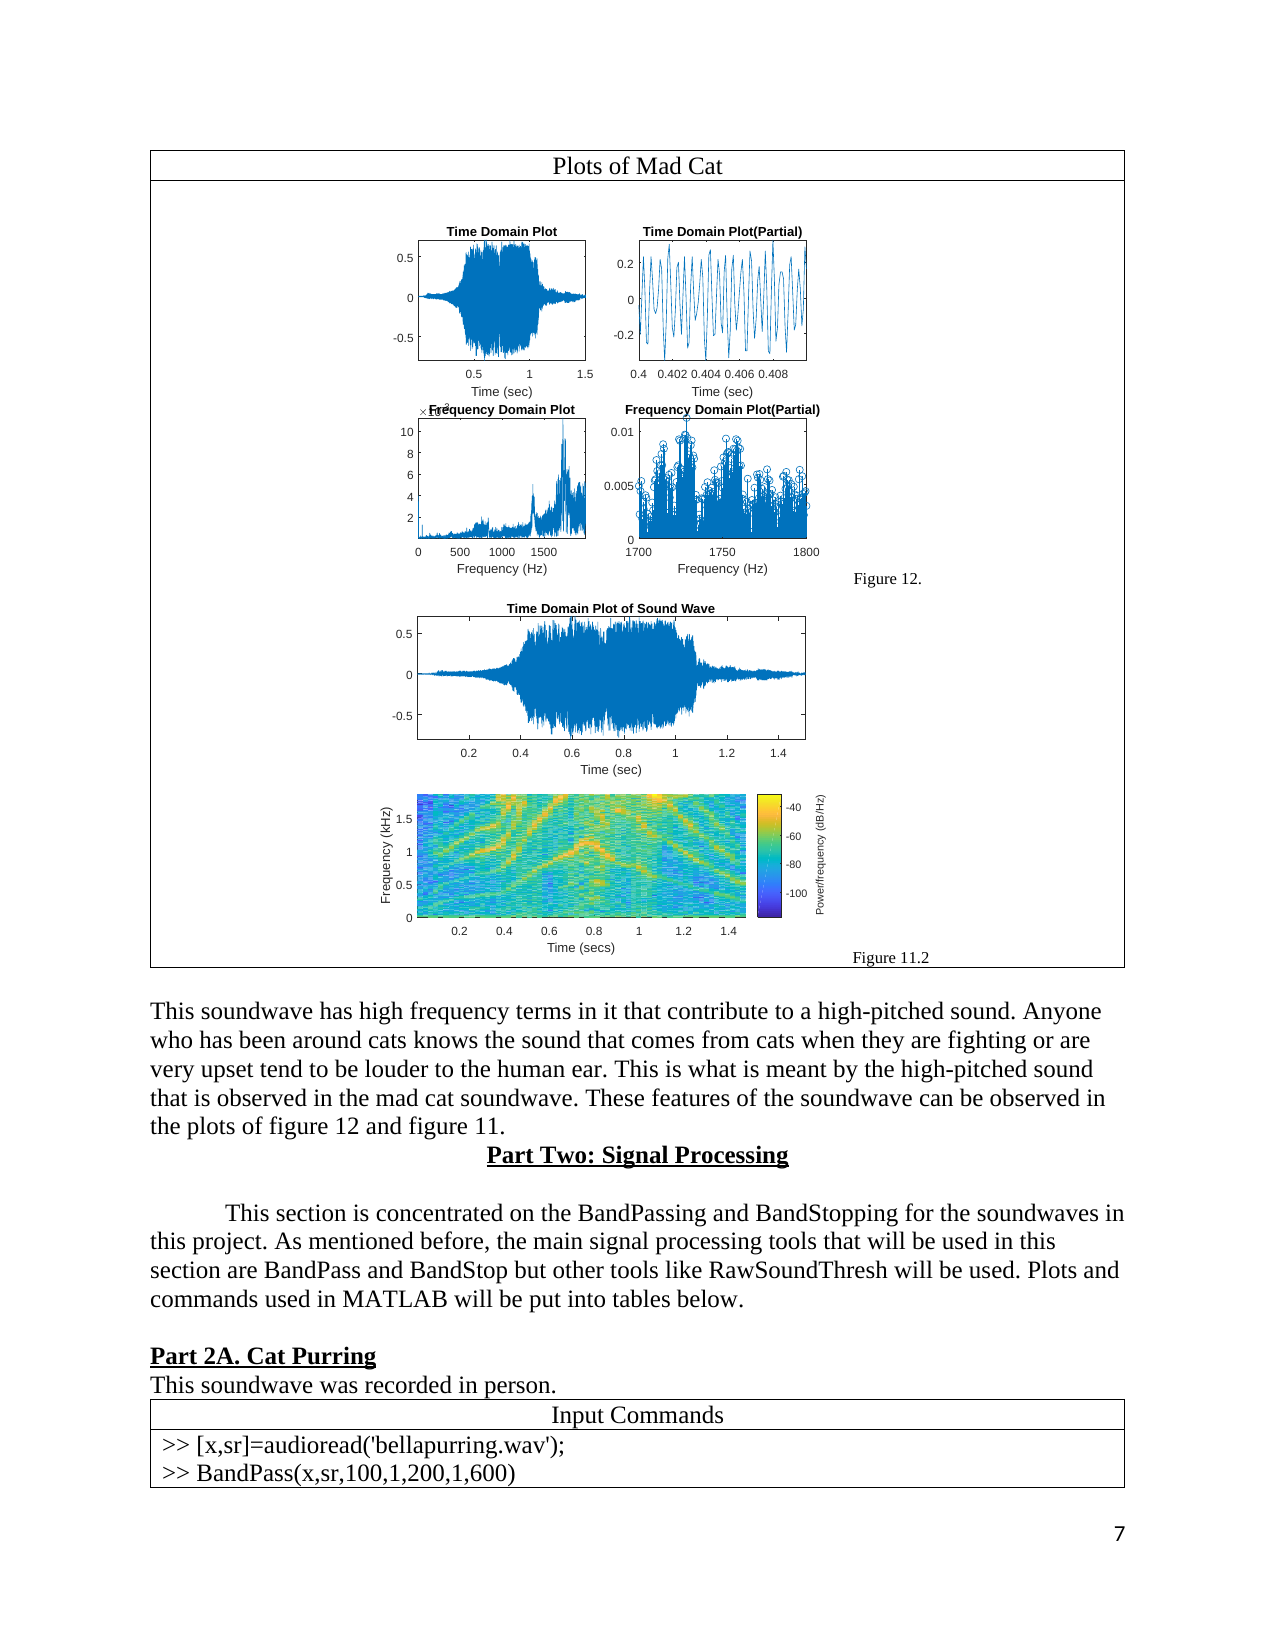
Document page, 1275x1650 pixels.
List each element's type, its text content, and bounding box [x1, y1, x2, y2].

table_cell >> [x,sr]=audioread('bellapurring.wav'); >> BandPass(x,sr,100,1,200,1,600) [151, 1430, 1124, 1487]
text This section is concentrated on the BandPassing and BandStopping for the soundwaves in this project. As mentioned before, the main signal processing tools that will be used in this section are BandPass and BandStop but other tools like RawSoundThresh will be used. Plots and commands used in MATLAB will be put into tables below. [150, 1198, 1125, 1313]
text Part Two: Signal Processing [150, 1140, 1125, 1169]
table_cell Figure 12. Figure 11.2 [151, 181, 1124, 967]
text This soundwave was recorded in person. [150, 1370, 1125, 1399]
table_header Plots of Mad Cat [151, 151, 1124, 180]
text This soundwave has high frequency terms in it that contribute to a high-pitched sound. Anyone who has been around cats knows the sound that comes from cats when they are fighting or are very upset tend to be louder to the human ear. This is what is meant by the high-pitched sound that is observed in the mad cat soundwave. These features of the soundwave can be observed in the plots of figure 12 and figure 11. [150, 996, 1125, 1140]
table_header Input Commands [151, 1400, 1124, 1429]
text Part 2A. Cat Purring [150, 1341, 1125, 1370]
